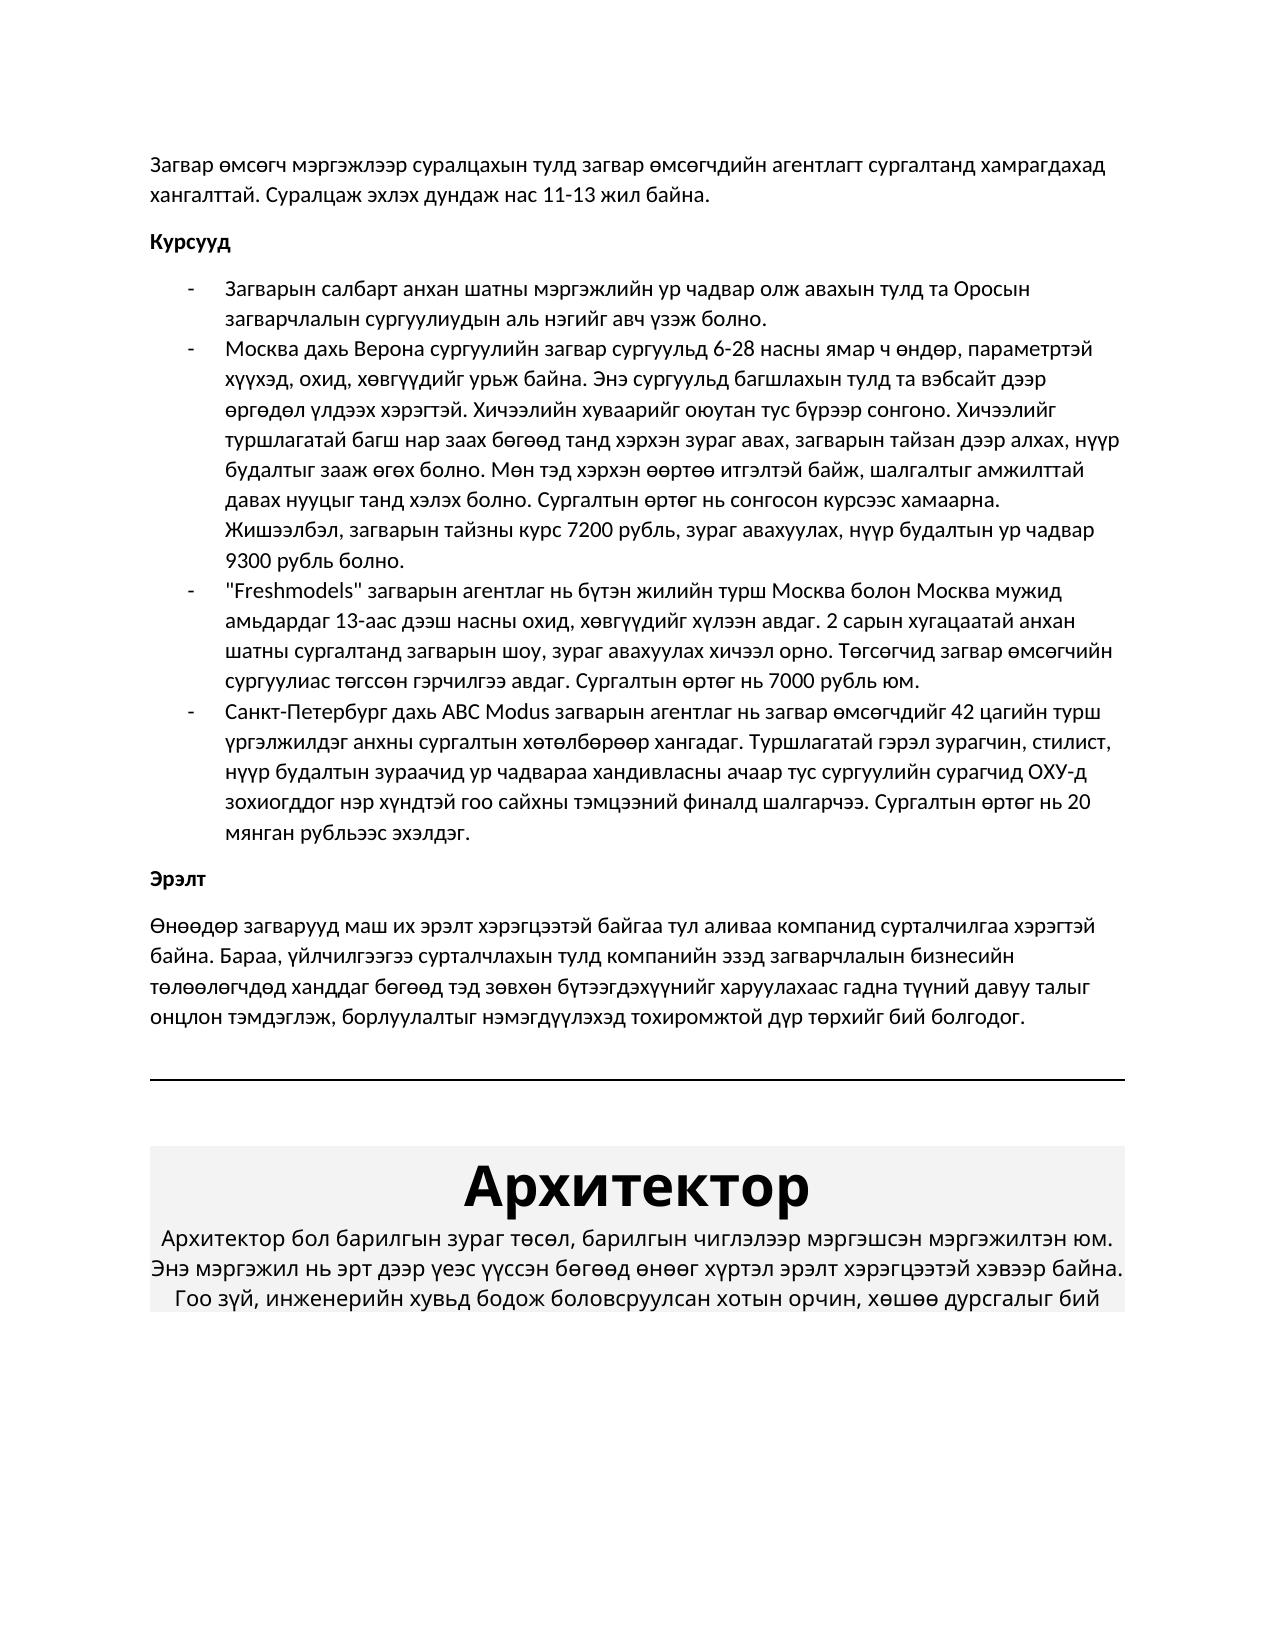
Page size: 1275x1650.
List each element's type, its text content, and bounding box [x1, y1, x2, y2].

list "Freshmodels" загварын агентлаг нь бүтэн жилийн турш Москва болон Москва мужид амьдардаг 13-аас дээш насны охид, хөвгүүдийг хүлээн авдаг. 2 сарын хугацаатай анхан шатны сургалтанд загварын шоу, зураг авахуулах хичээл орно. Төгсөгчид загвар өмсөгчийн сургуулиас төгссөн гэрчилгээ авдаг. Сургалтын өртөг нь 7000 рубль юм. [187, 576, 1125, 695]
text Өнөөдөр загварууд маш их эрэлт хэрэгцээтэй байгаа тул аливаа компанид сурталчилгаа хэрэгтэй байна. Бараа, үйлчилгээгээ сурталчлахын тулд компанийн эзэд загварчлалын бизнесийн төлөөлөгчдөд ханддаг бөгөөд тэд зөвхөн бүтээгдэхүүнийг харуулахаас гадна түүний давуу талыг онцлон тэмдэглэж, борлуулалтыг нэмэгдүүлэхэд тохиромжтой дүр төрхийг бий болгодог. [150, 911, 1125, 1030]
list Загварын салбарт анхан шатны мэргэжлийн ур чадвар олж авахын тулд та Оросын загварчлалын сургуулиудын аль нэгийг авч үзэж болно. [187, 274, 1125, 332]
list Москва дахь Верона сургуулийн загвар сургуульд 6-28 насны ямар ч өндөр, параметртэй хүүхэд, охид, хөвгүүдийг урьж байна. Энэ сургуульд багшлахын тулд та вэбсайт дээр өргөдөл үлдээх хэрэгтэй. Хичээлийн хуваарийг оюутан тус бүрээр сонгоно. Хичээлийг туршлагатай багш нар заах бөгөөд танд хэрхэн зураг авах, загварын тайзан дээр алхах, нүүр будалтыг зааж өгөх болно. Мөн тэд хэрхэн өөртөө итгэлтэй байж, шалгалтыг амжилттай давах нууцыг танд хэлэх болно. Сургалтын өртөг нь сонгосон курсээс хамаарна. Жишээлбэл, загварын тайзны курс 7200 рубль, зураг авахуулах, нүүр будалтын ур чадвар 9300 рубль болно. [187, 334, 1125, 574]
text Архитектор [150, 1146, 1125, 1223]
text Эрэлт [150, 864, 1125, 893]
text Курсууд [150, 227, 1125, 255]
list Санкт-Петербург дахь ABC Modus загварын агентлаг нь загвар өмсөгчдийг 42 цагийн турш үргэлжилдэг анхны сургалтын хөтөлбөрөөр хангадаг. Туршлагатай гэрэл зурагчин, стилист, нүүр будалтын зураачид ур чадвараа хандивласны ачаар тус сургуулийн сурагчид ОХУ-д зохиогддог нэр хүндтэй гоо сайхны тэмцээний финалд шалгарчээ. Сургалтын өртөг нь 20 мянган рубльээс эхэлдэг. [187, 697, 1125, 846]
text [150, 1223, 1125, 1312]
text Загвар өмсөгч мэргэжлээр суралцахын тулд загвар өмсөгчдийн агентлагт сургалтанд хамрагдахад хангалттай. Суралцаж эхлэх дундаж нас 11-13 жил байна. [150, 150, 1125, 208]
